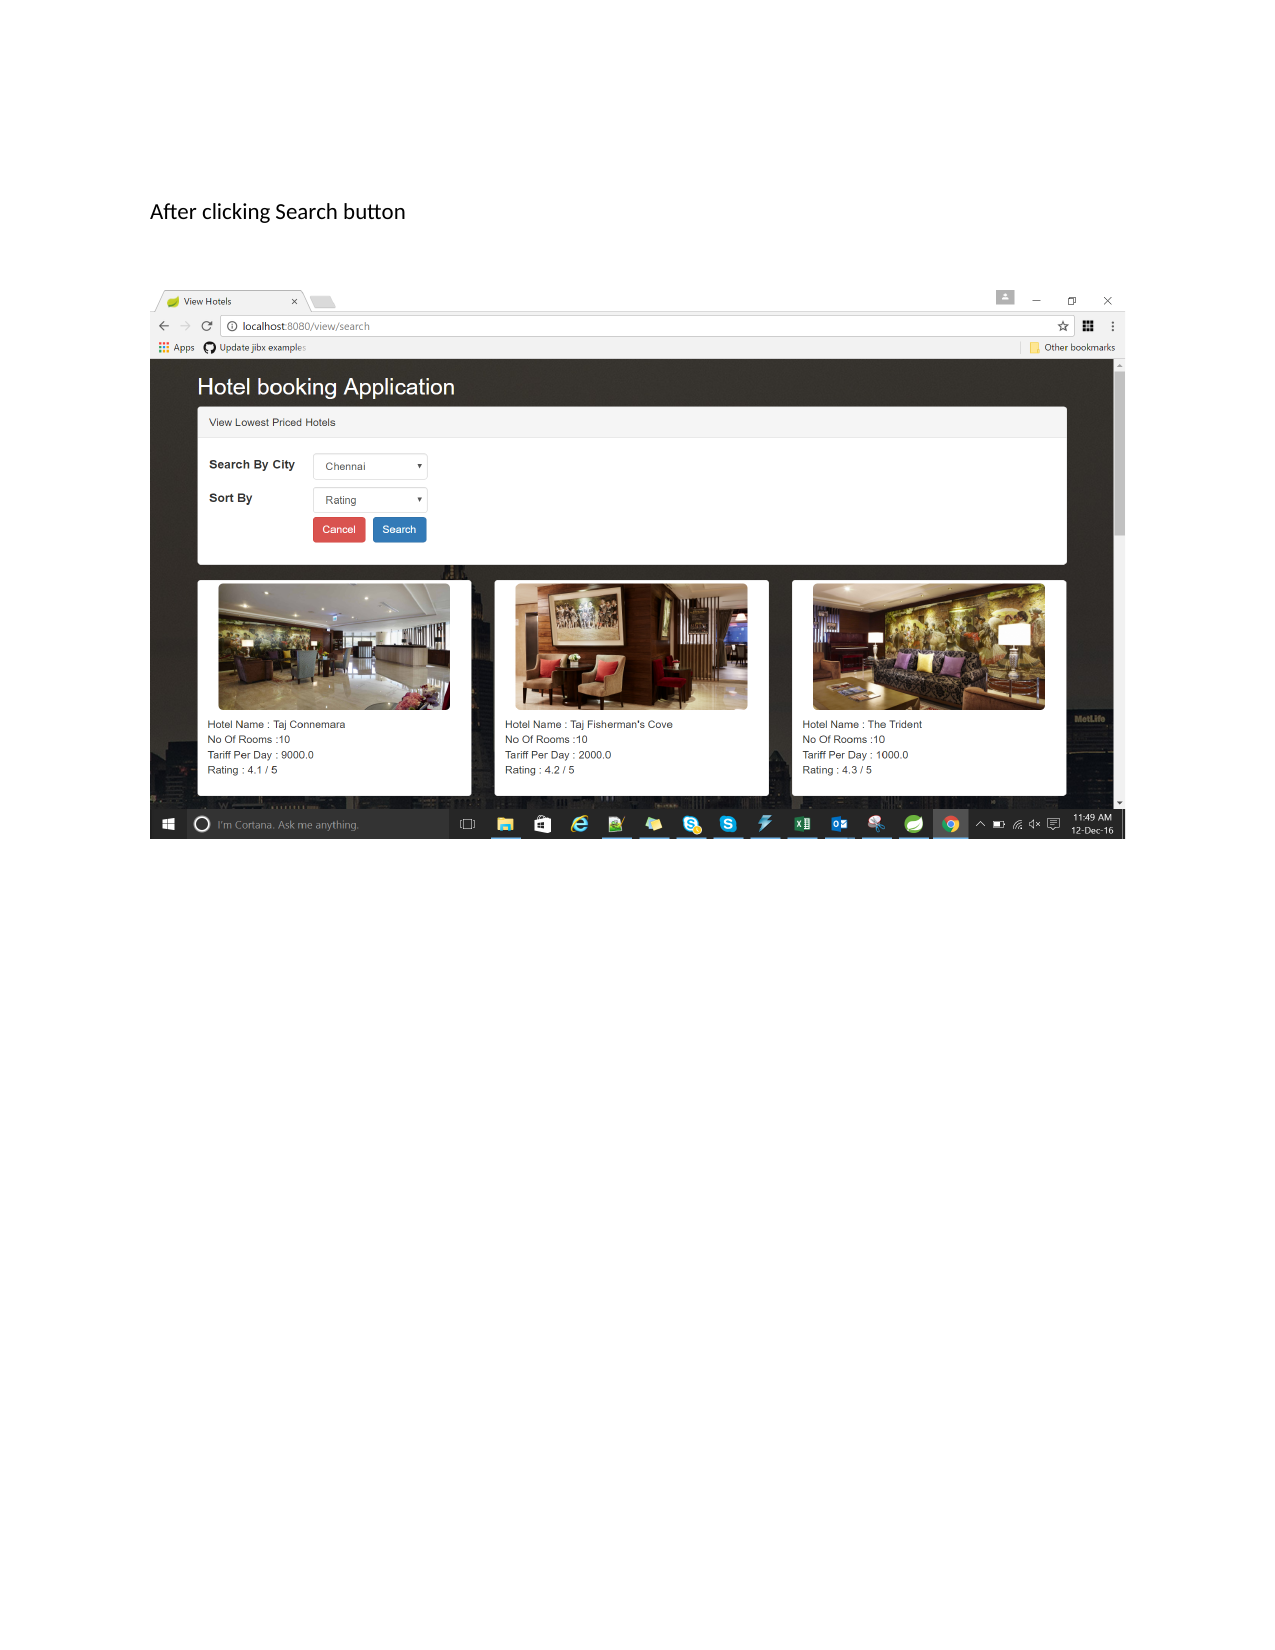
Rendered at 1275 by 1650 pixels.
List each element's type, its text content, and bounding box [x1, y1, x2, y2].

picture [150, 290, 1125, 839]
text After clicking Search button [150, 197, 1125, 225]
